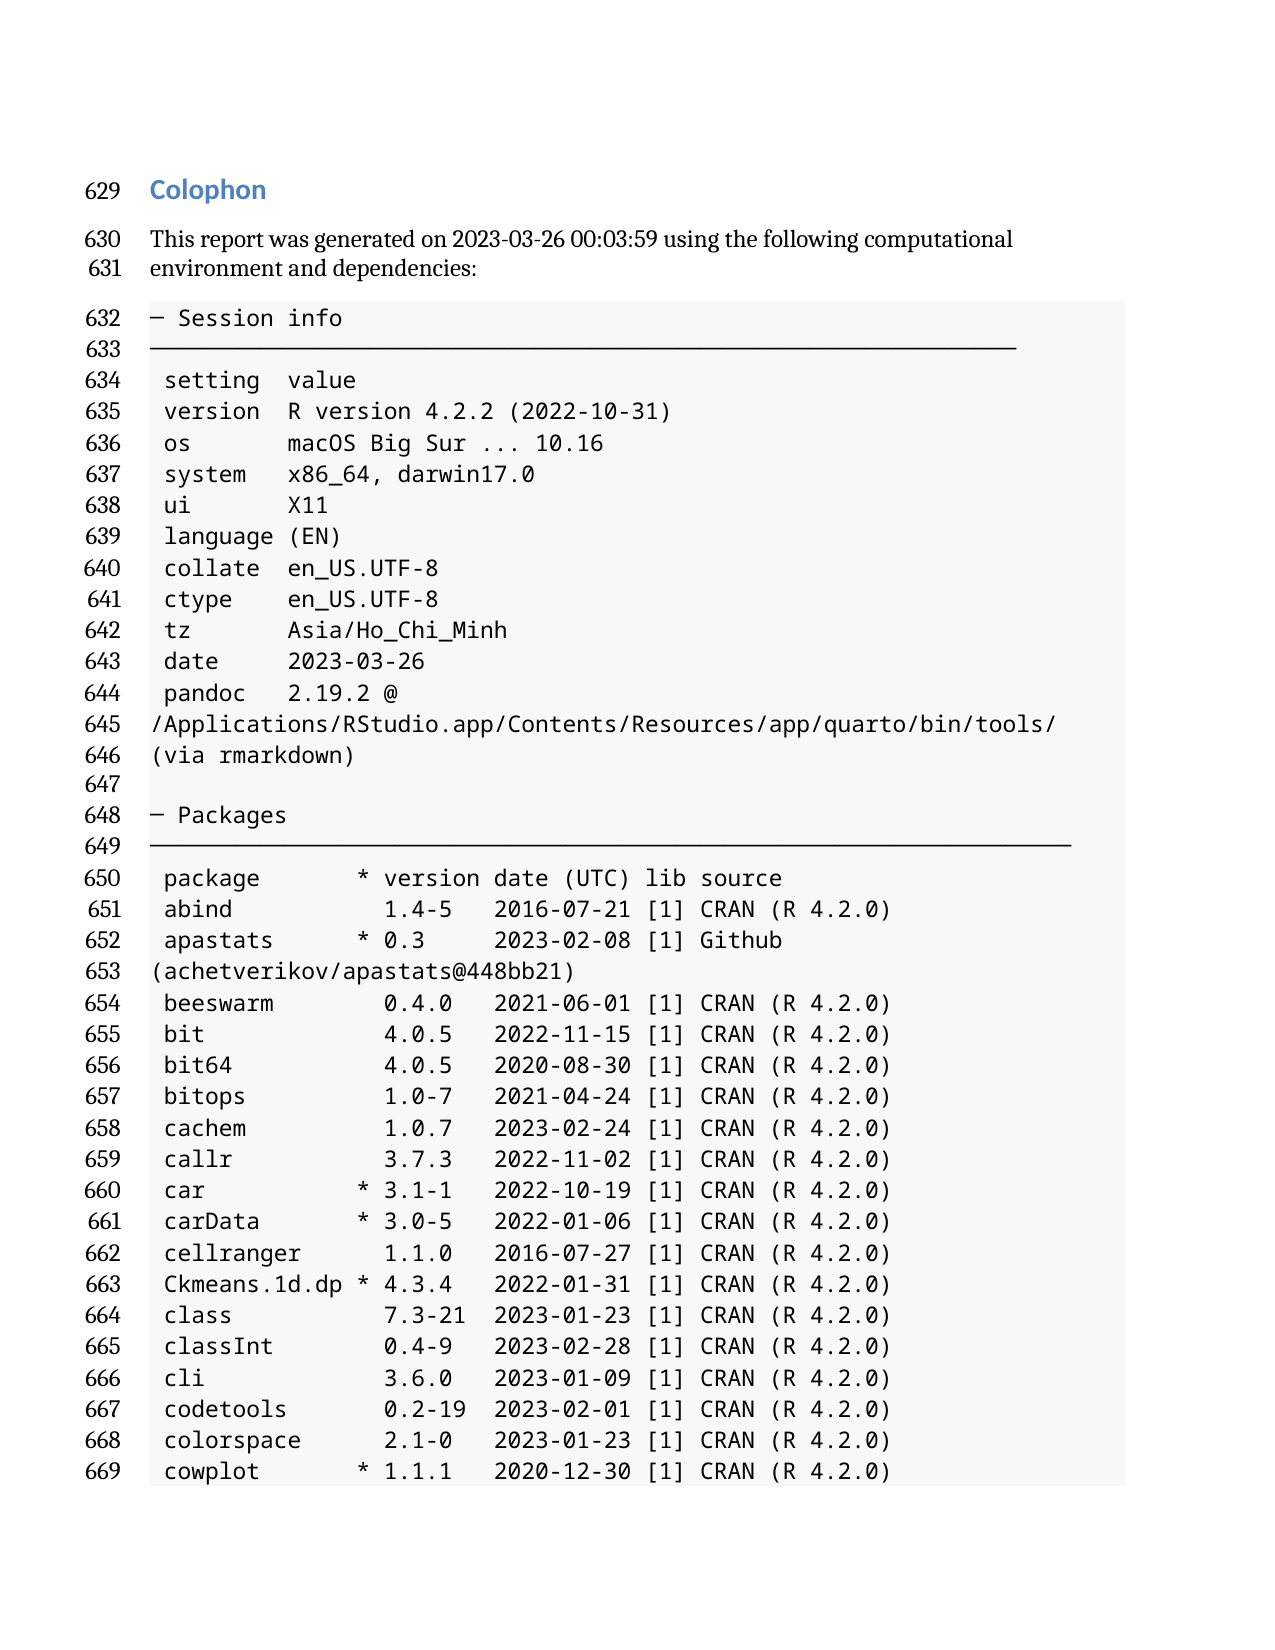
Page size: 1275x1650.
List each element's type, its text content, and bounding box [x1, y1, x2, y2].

text This report was generated on 2023-03-26 00:03:59 using the following computational environment and dependencies: [150, 225, 1125, 283]
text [150, 301, 1125, 1486]
subtitle Colophon [150, 171, 1125, 206]
